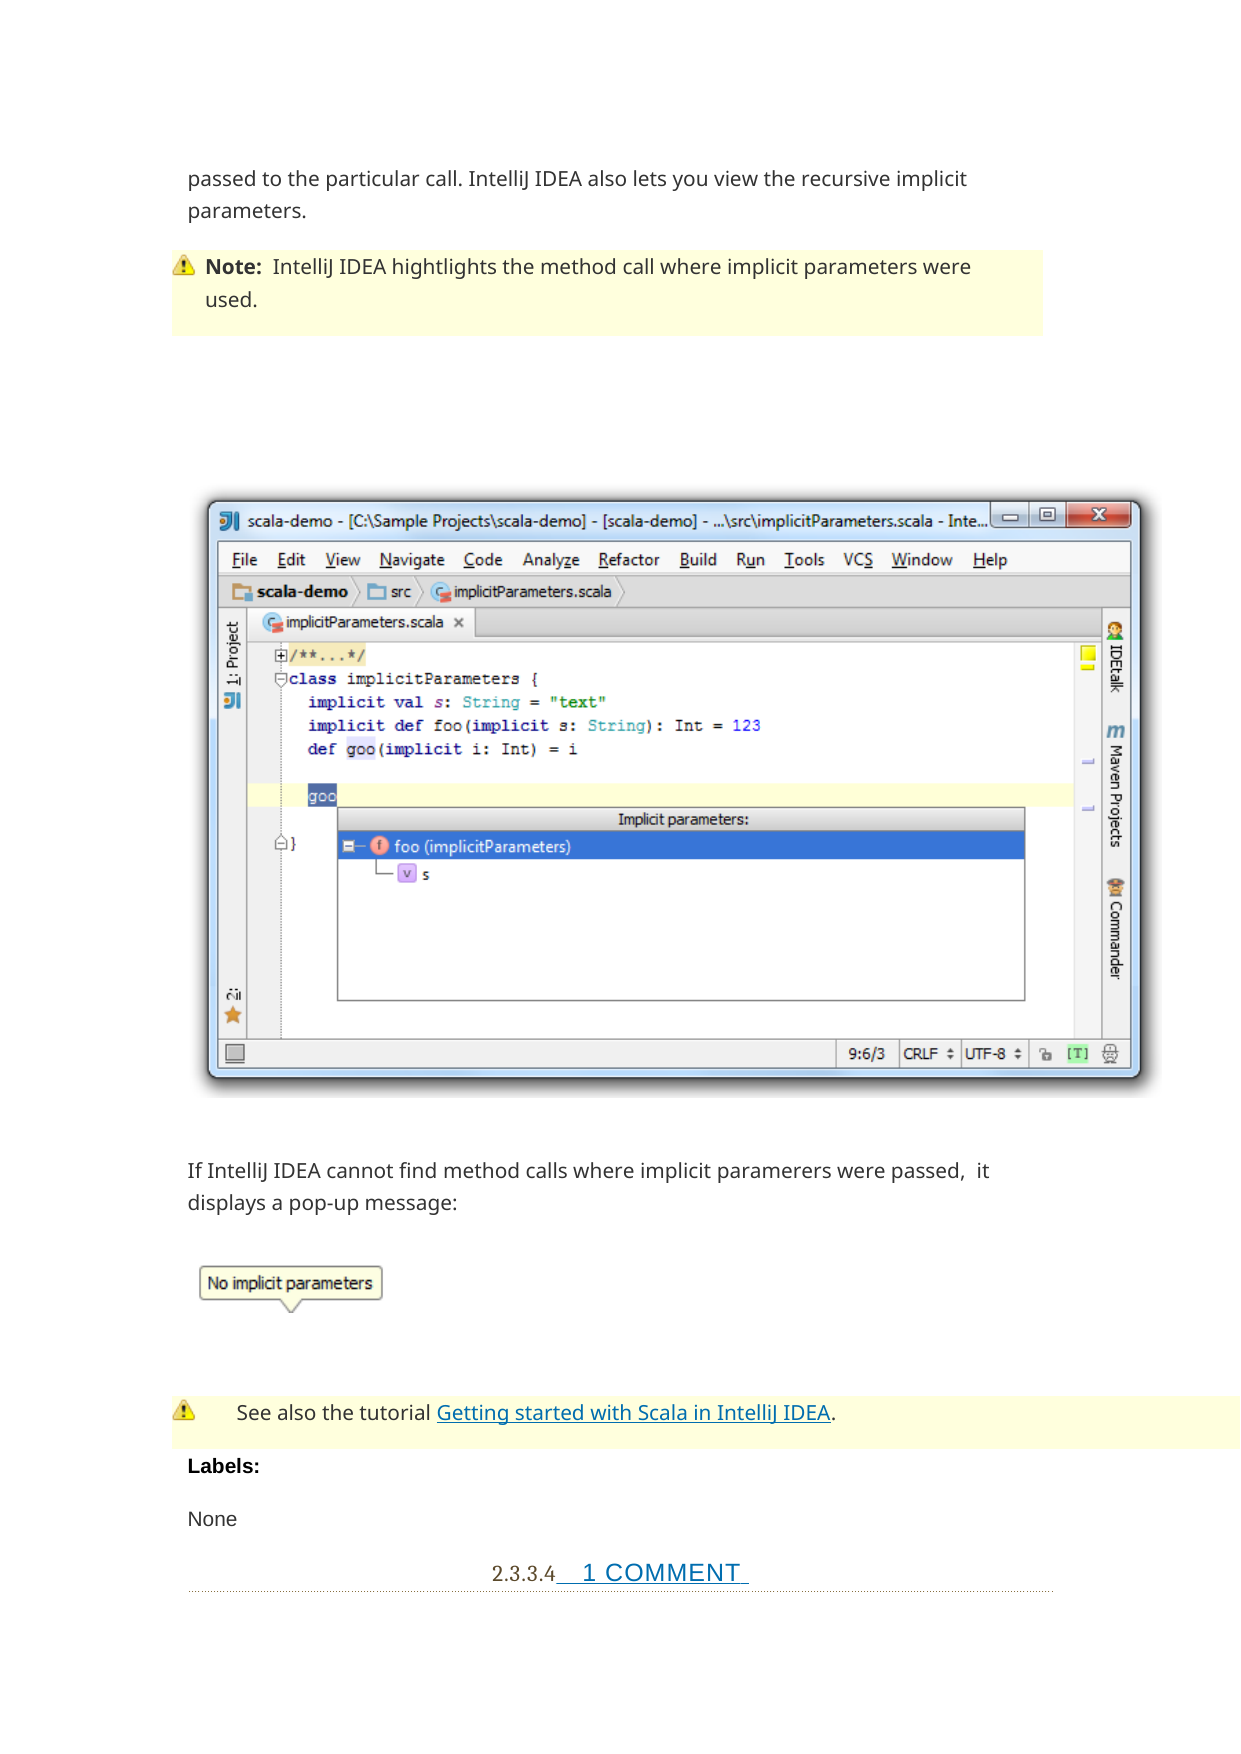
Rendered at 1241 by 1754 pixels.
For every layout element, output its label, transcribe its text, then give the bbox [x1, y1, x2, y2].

table_header [172, 1396, 236, 1449]
picture [171, 1398, 197, 1424]
picture [187, 481, 1162, 1098]
picture [171, 253, 197, 279]
table_header [172, 250, 205, 336]
text If IntelliJ IDEA cannot find method calls where implicit paramerers were passed, it displays a pop-up message: [187, 1122, 1053, 1317]
table_header Note: IntelliJ IDEA hightlights the method call where implicit parameters were used. [205, 250, 1043, 336]
text Labels: [187, 1449, 1053, 1482]
text None [187, 1503, 1053, 1535]
picture [187, 1255, 394, 1313]
table_header See also the tutorial Getting started with Scala in IntelliJ IDEA. [236, 1396, 1240, 1449]
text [187, 162, 1053, 227]
subtitle 1 Comment [187, 1556, 1053, 1592]
